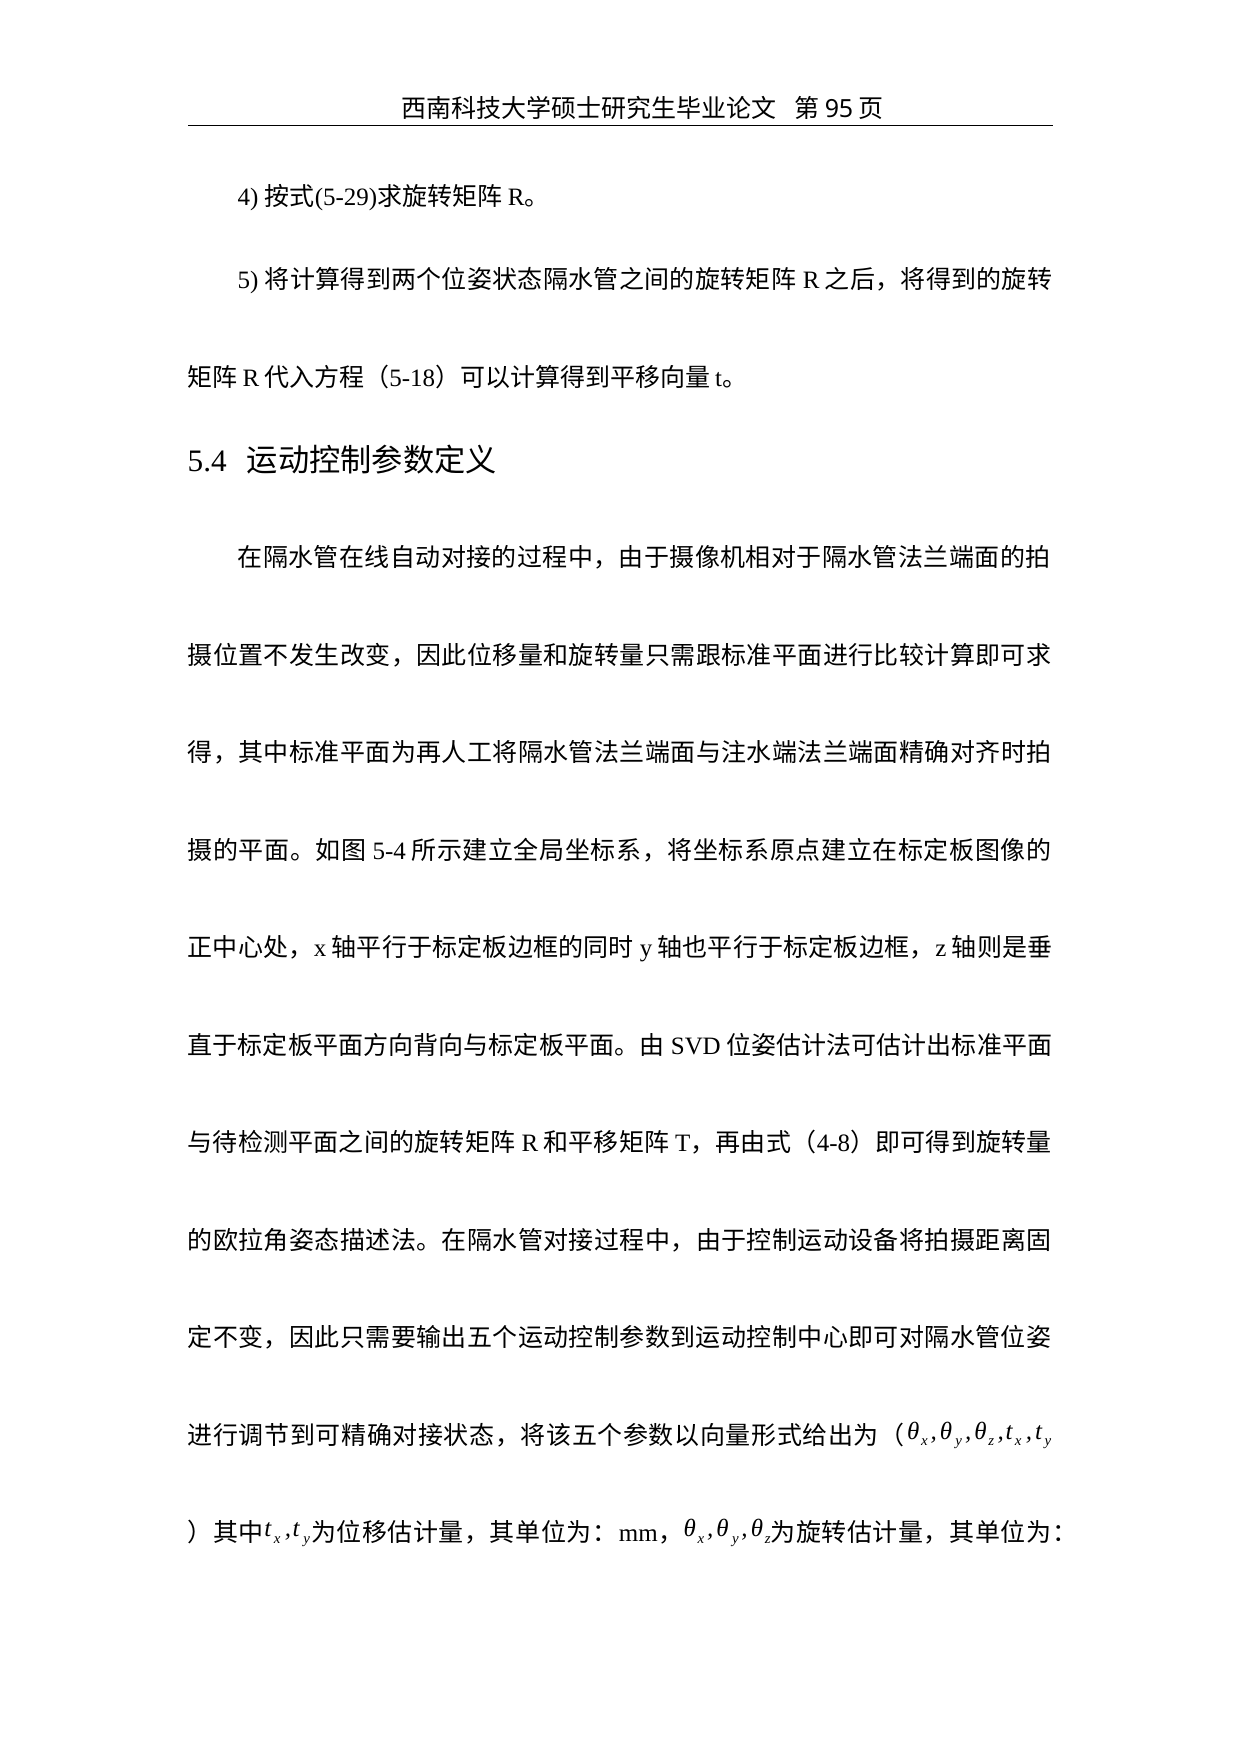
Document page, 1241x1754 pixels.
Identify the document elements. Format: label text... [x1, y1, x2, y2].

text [187, 523, 1053, 1563]
subtitle 运动控制参数定义 [187, 426, 1053, 491]
list 将计算得到两个位姿状态隔水管之间的旋转矩阵R之后，将得到的旋转矩阵R代入方程（5-18）可以计算得到平移向量t。 [187, 245, 1053, 408]
list 按式(5-29)求旋转矩阵 R。 [187, 162, 1053, 227]
